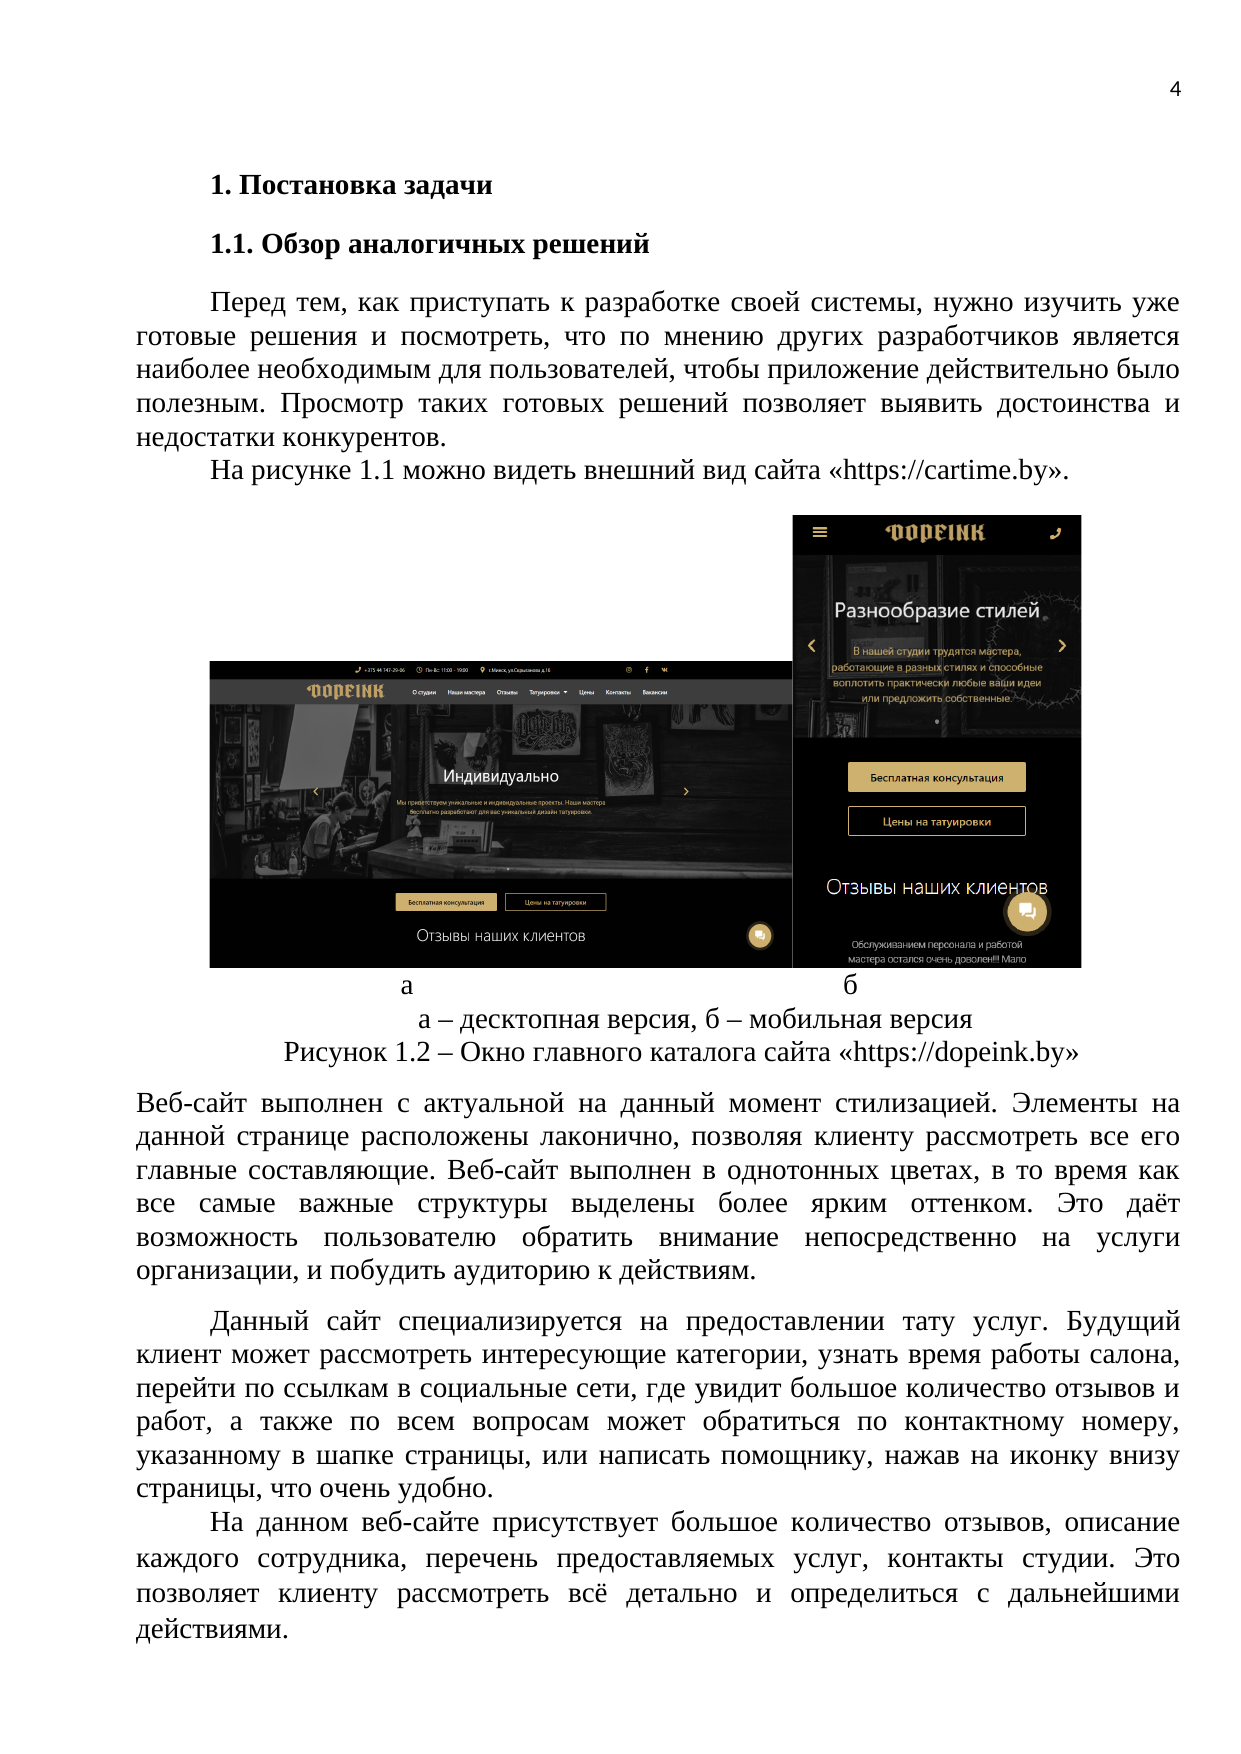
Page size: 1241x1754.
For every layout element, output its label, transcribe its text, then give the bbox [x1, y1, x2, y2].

text Данный сайт специализируется на предоставлении тату услуг. Будущий клиент может рассмотреть интересующие категории, узнать время работы салона, перейти по ссылкам в социальные сети, где увидит большое количество отзывов и работ, а также по всем вопросам может обратиться по контактному номеру, указанному в шапке страницы, или написать помощнику, нажав на иконку внизу страницы, что очень удобно. [136, 1303, 1181, 1504]
text Перед тем, как приступать к разработке своей системы, нужно изучить уже готовые решения и посмотреть, что по мнению других разработчиков является наиболее необходимым для пользователей, чтобы приложение действительно было полезным. Просмотр таких готовых решений позволяет выявить достоинства и недостатки конкурентов. [136, 284, 1181, 452]
text а – десктопная версия, б – мобильная версия [136, 1001, 1181, 1034]
text На рисунке 1.1 можно видеть внешний вид сайта «https://cartime.by». [136, 452, 1181, 486]
text Рисунок 1.2 – Окно главного каталога сайта «https://dopeink.by» [209, 1034, 1181, 1068]
text Веб-сайт выполнен с актуальной на данный момент стилизацией. Элементы на данной странице расположены лаконично, позволяя клиенту рассмотреть все его главные составляющие. Веб-сайт выполнен в однотонных цветах, в то время как все самые важные структуры выделены более ярким оттенком. Это даёт возможность пользователю обратить внимание непосредственно на услуги организации, и побудить аудиторию к действиям. [136, 1085, 1181, 1286]
text На данном веб-сайте присутствует большое количество отзывов, описание каждого сотрудника, перечень предоставляемых услуг, контакты студии. Это позволяет клиенту рассмотреть всё детально и определиться с дальнейшими действиями. [136, 1504, 1181, 1645]
text 1.1. Обзор аналогичных решений [136, 226, 1181, 259]
text а б [136, 967, 1181, 1001]
picture [209, 515, 1082, 968]
text 1. Постановка задачи [136, 167, 1181, 201]
